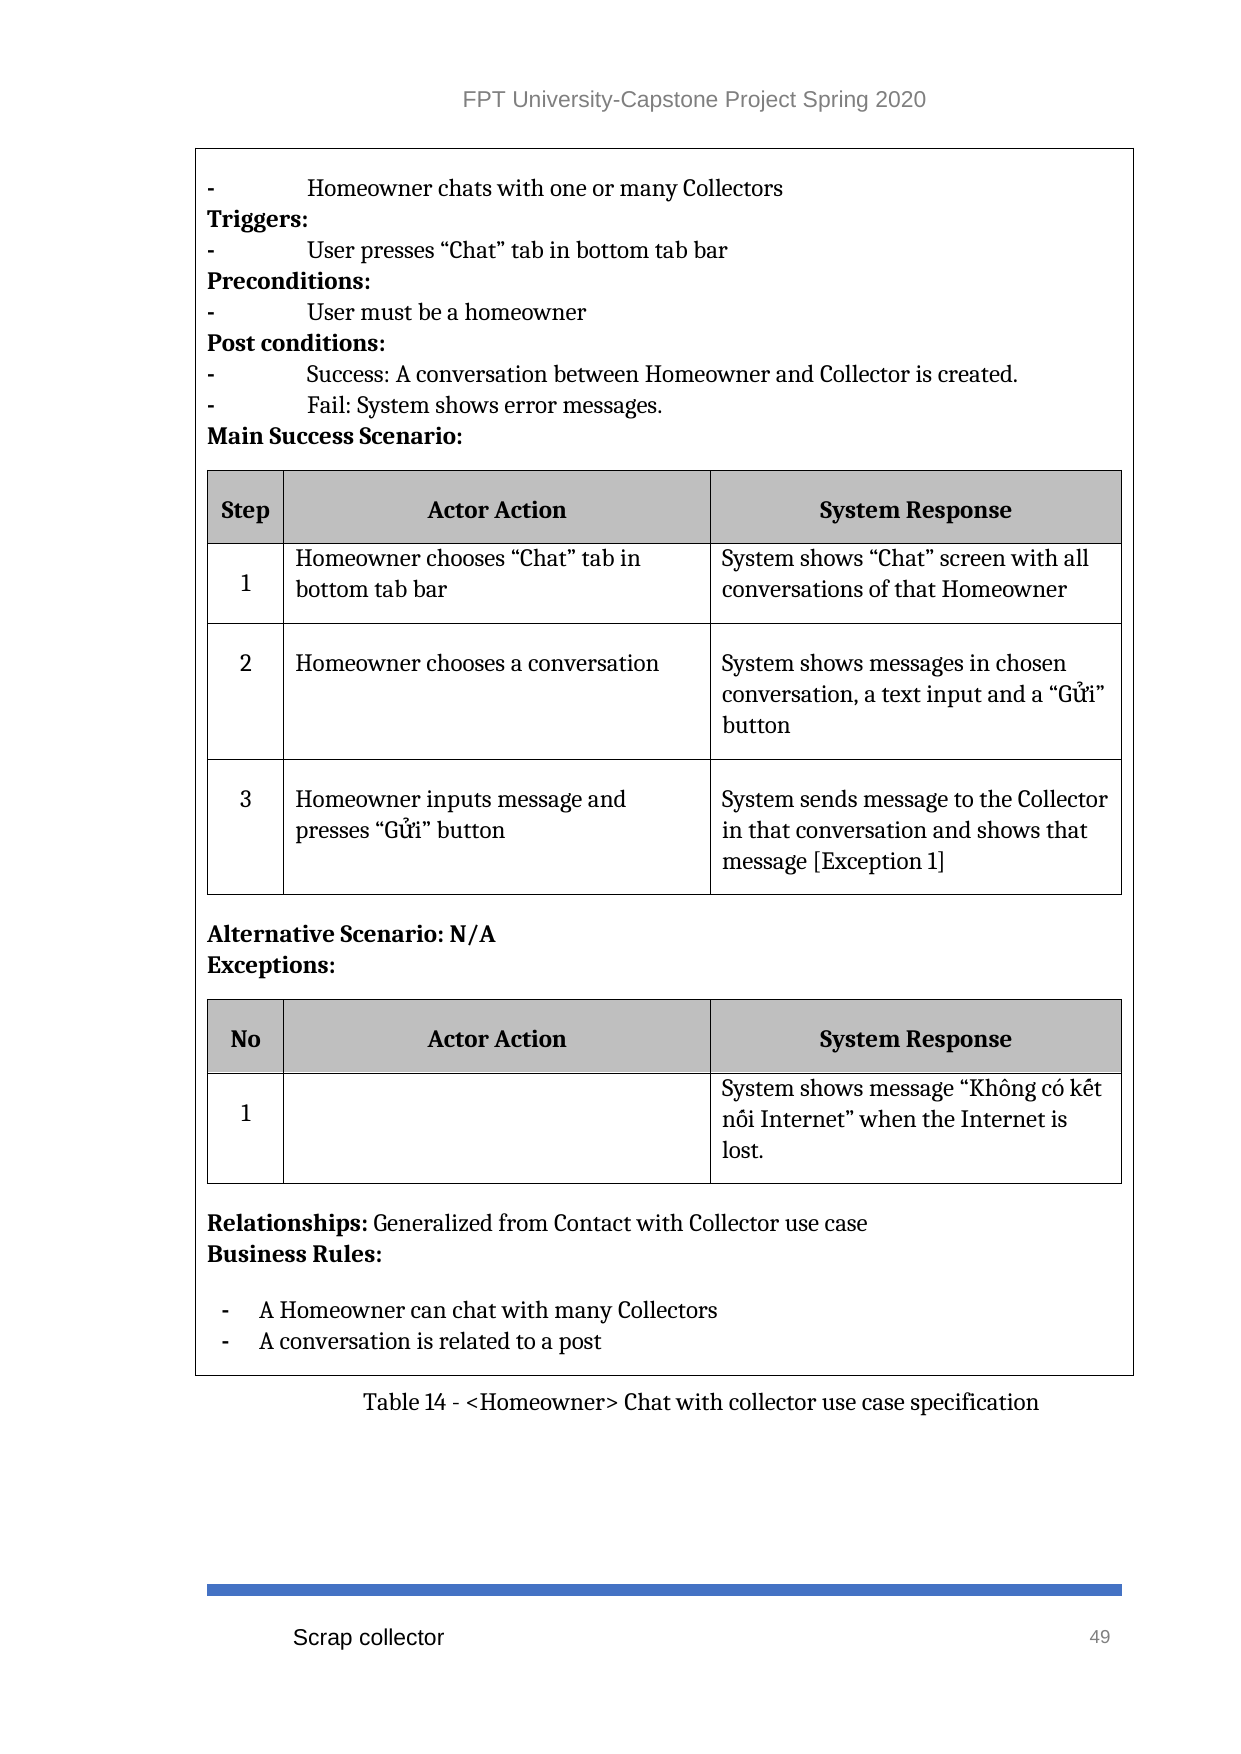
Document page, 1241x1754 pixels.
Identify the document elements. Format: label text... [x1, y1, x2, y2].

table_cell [196, 149, 1133, 1375]
text Table 14 - <Homeowner> Chat with collector use case specification [207, 1388, 1122, 1417]
